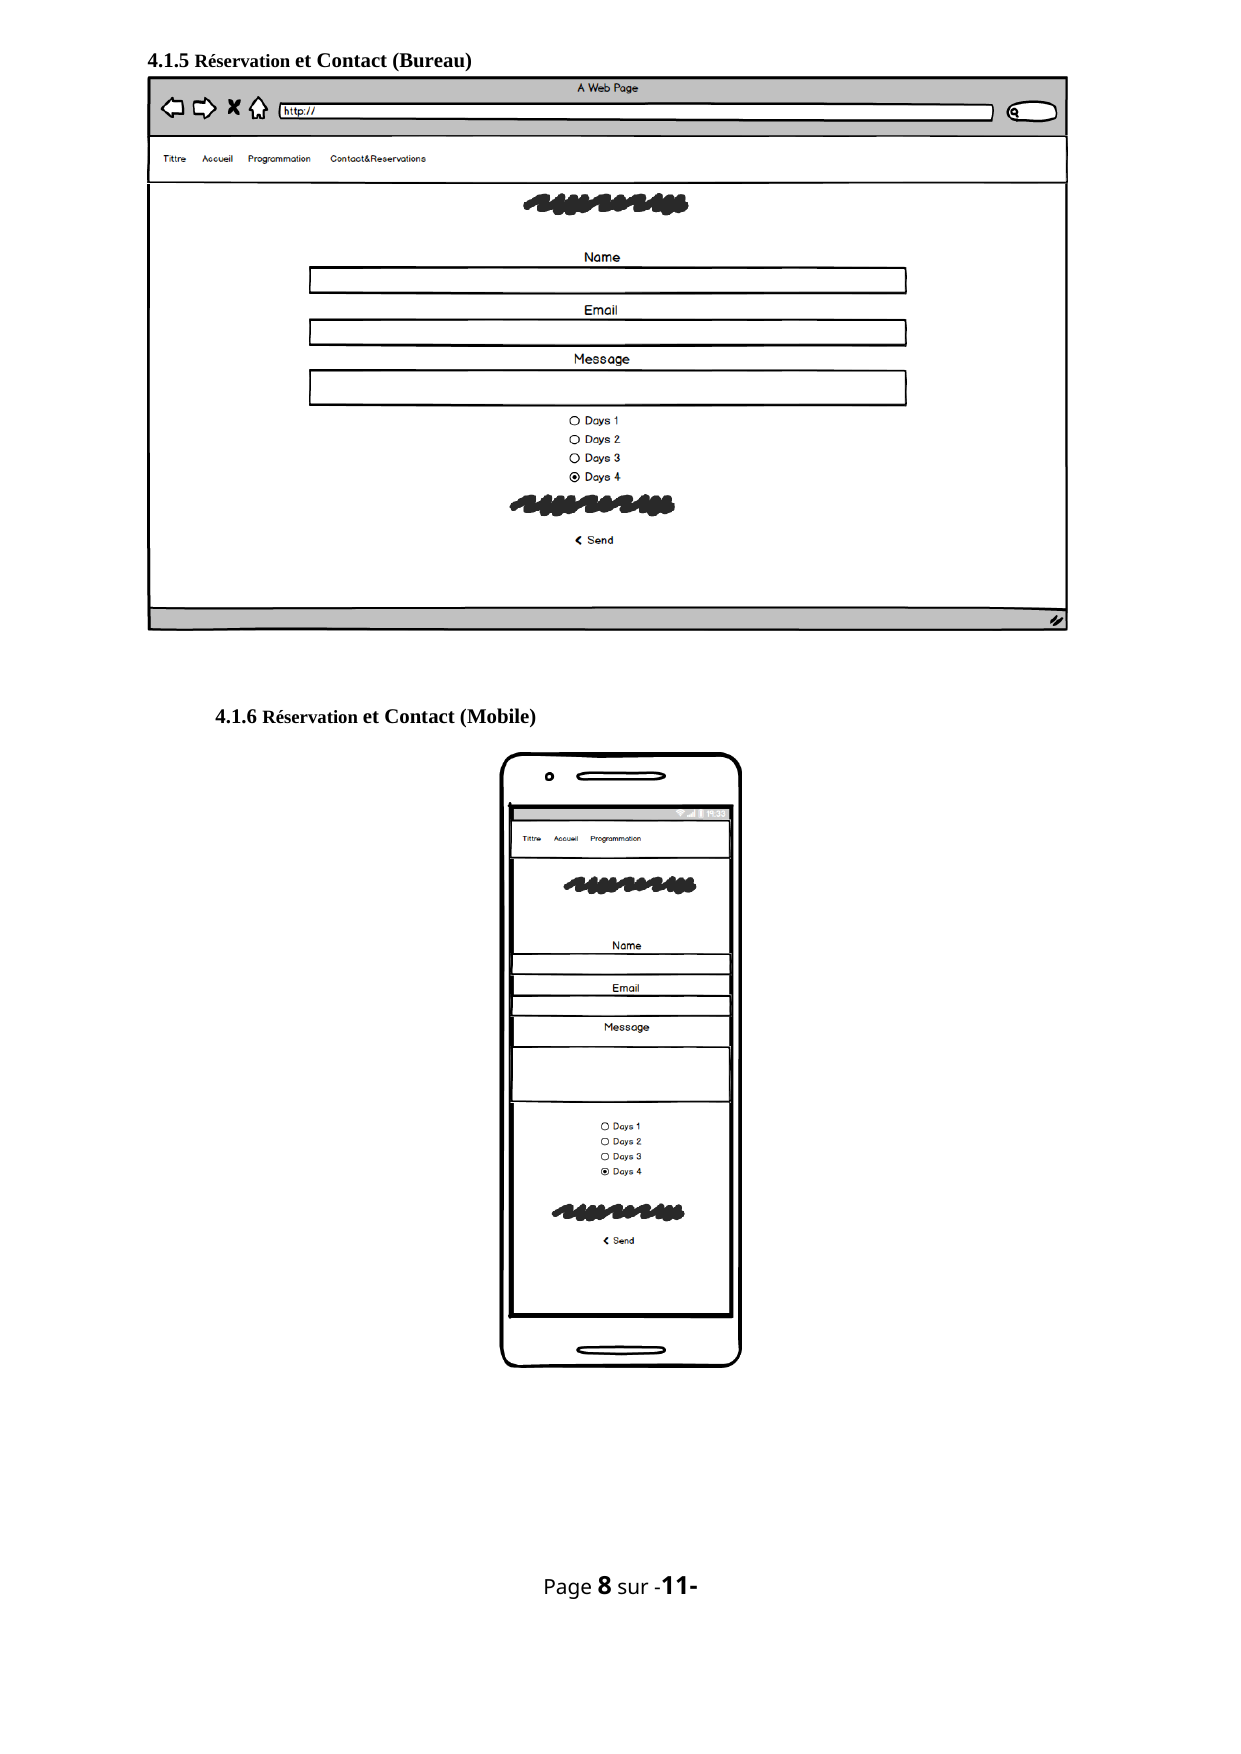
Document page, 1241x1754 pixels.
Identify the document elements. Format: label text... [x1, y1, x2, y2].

picture [498, 752, 742, 1368]
picture [147, 76, 1068, 631]
text 4.1.6 Réservation et Contact (Mobile) [0, 704, 1240, 728]
